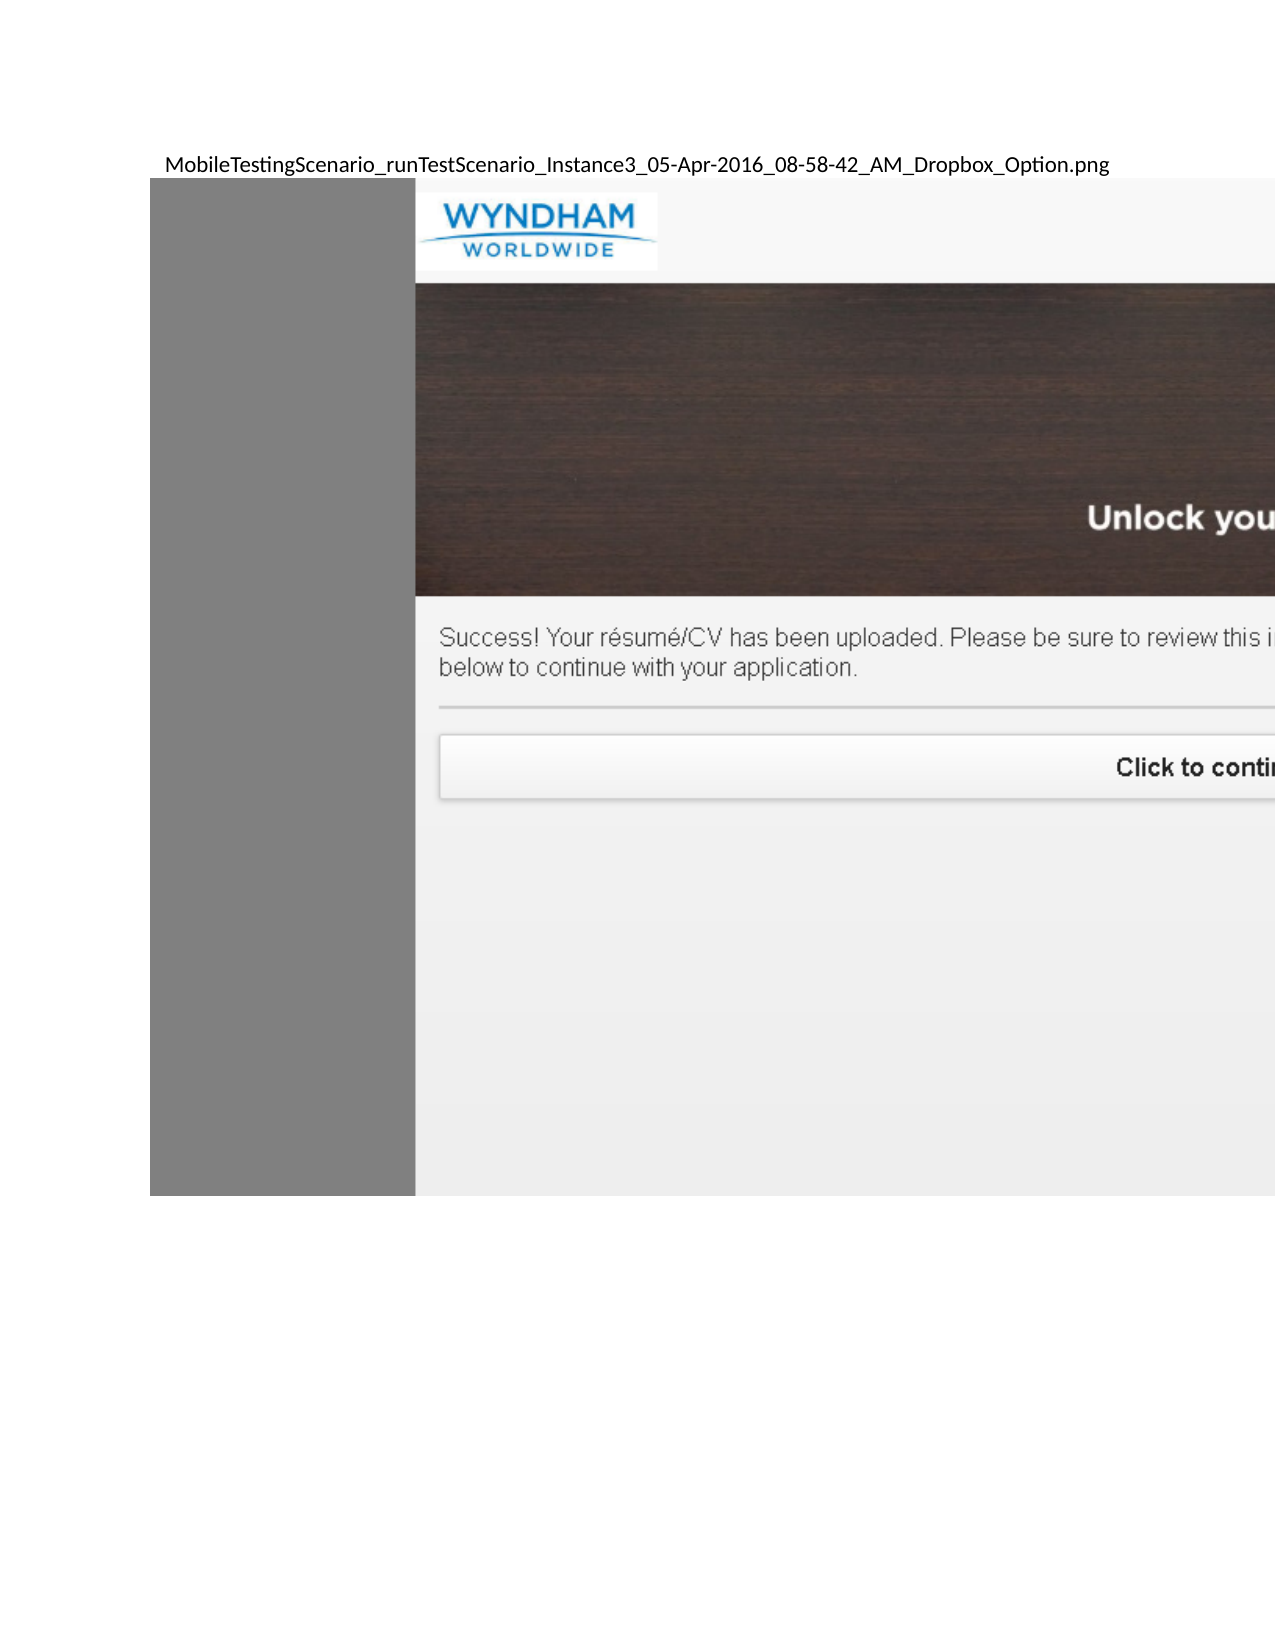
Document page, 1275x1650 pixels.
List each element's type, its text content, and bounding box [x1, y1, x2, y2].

text MobileTestingScenario_runTestScenario_Instance3_05-Apr-2016_08-58-42_AM_Dropbox_Option.png [150, 150, 1125, 218]
picture [150, 218, 1275, 1236]
